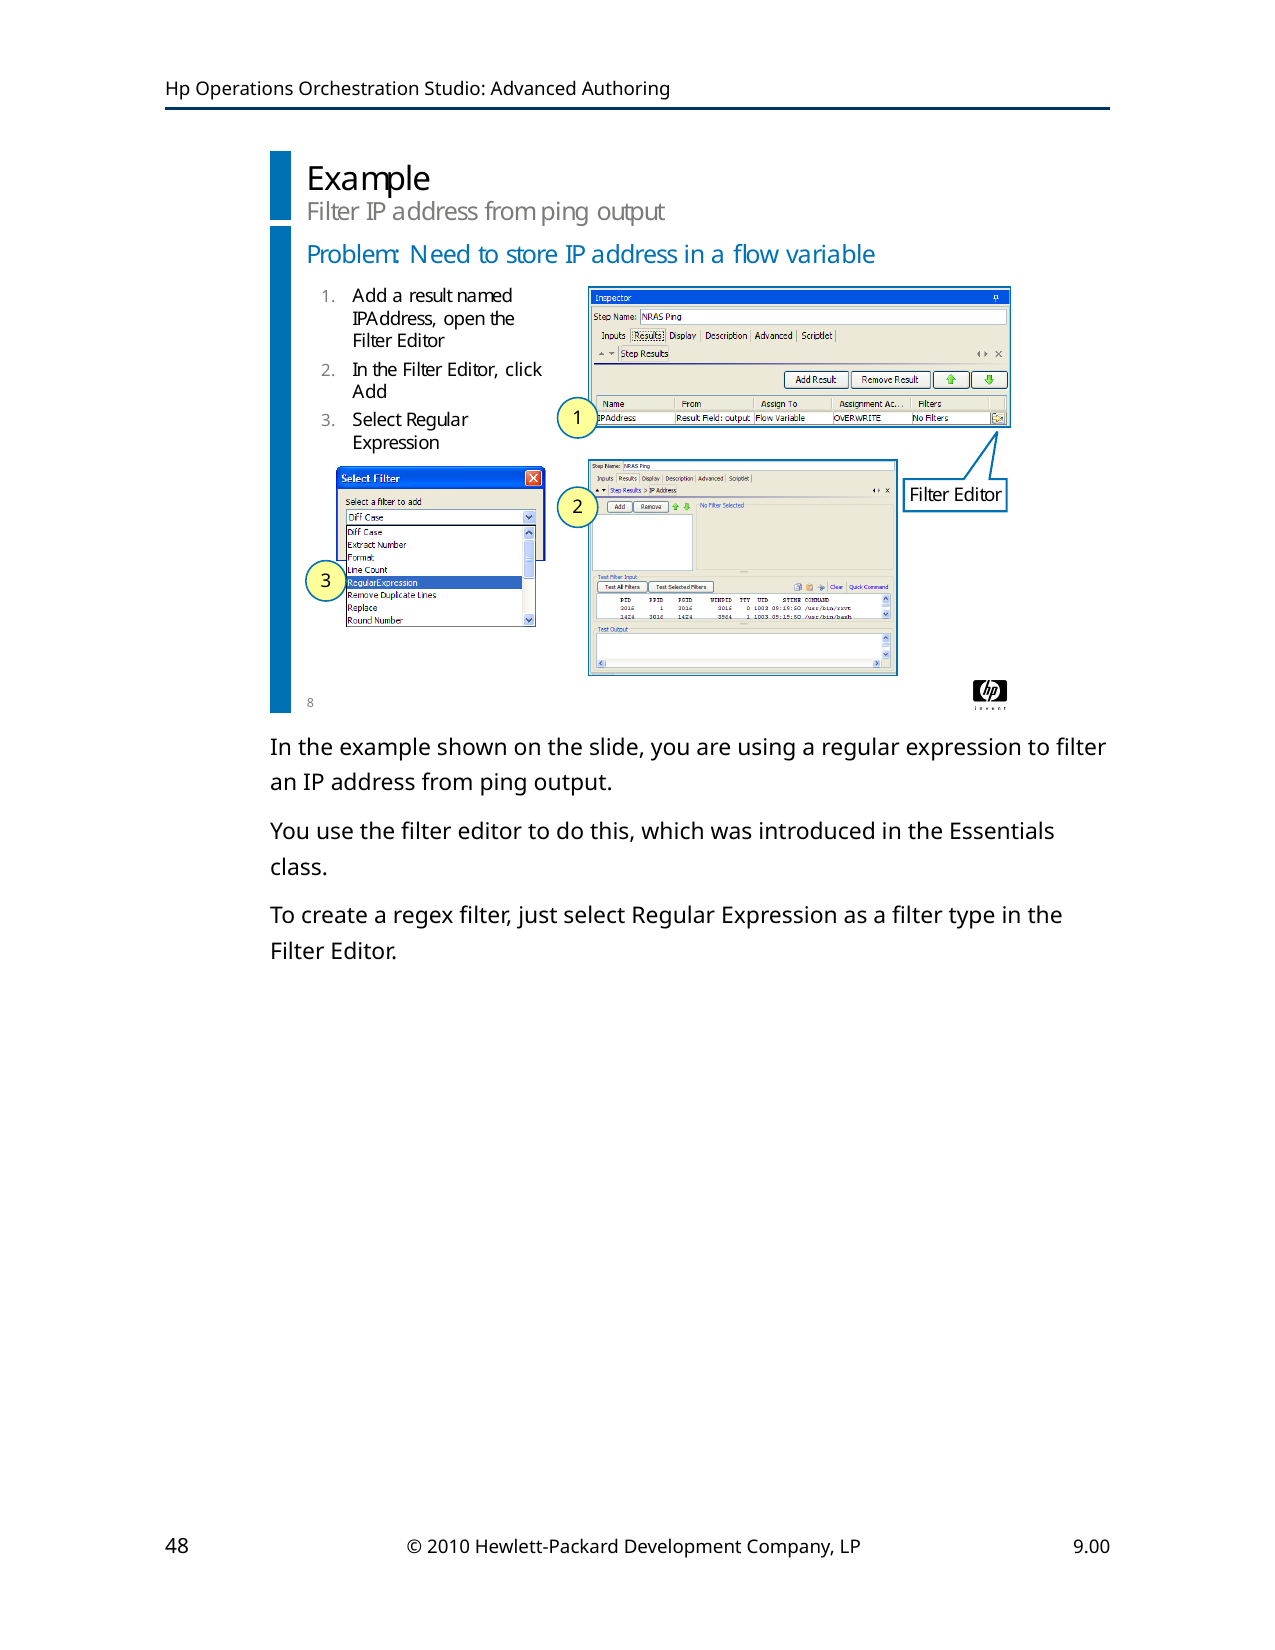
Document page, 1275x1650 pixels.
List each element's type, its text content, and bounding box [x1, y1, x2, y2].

text To create a regex filter, just select Regular Expression as a filter type in the Filter Editor. [270, 899, 1110, 966]
text You use the filter editor to do this, which was introduced in the Essentials class. [270, 815, 1110, 882]
text In the example shown on the slide, you are using a regular expression to filter an IP address from ping output. [270, 730, 1110, 798]
